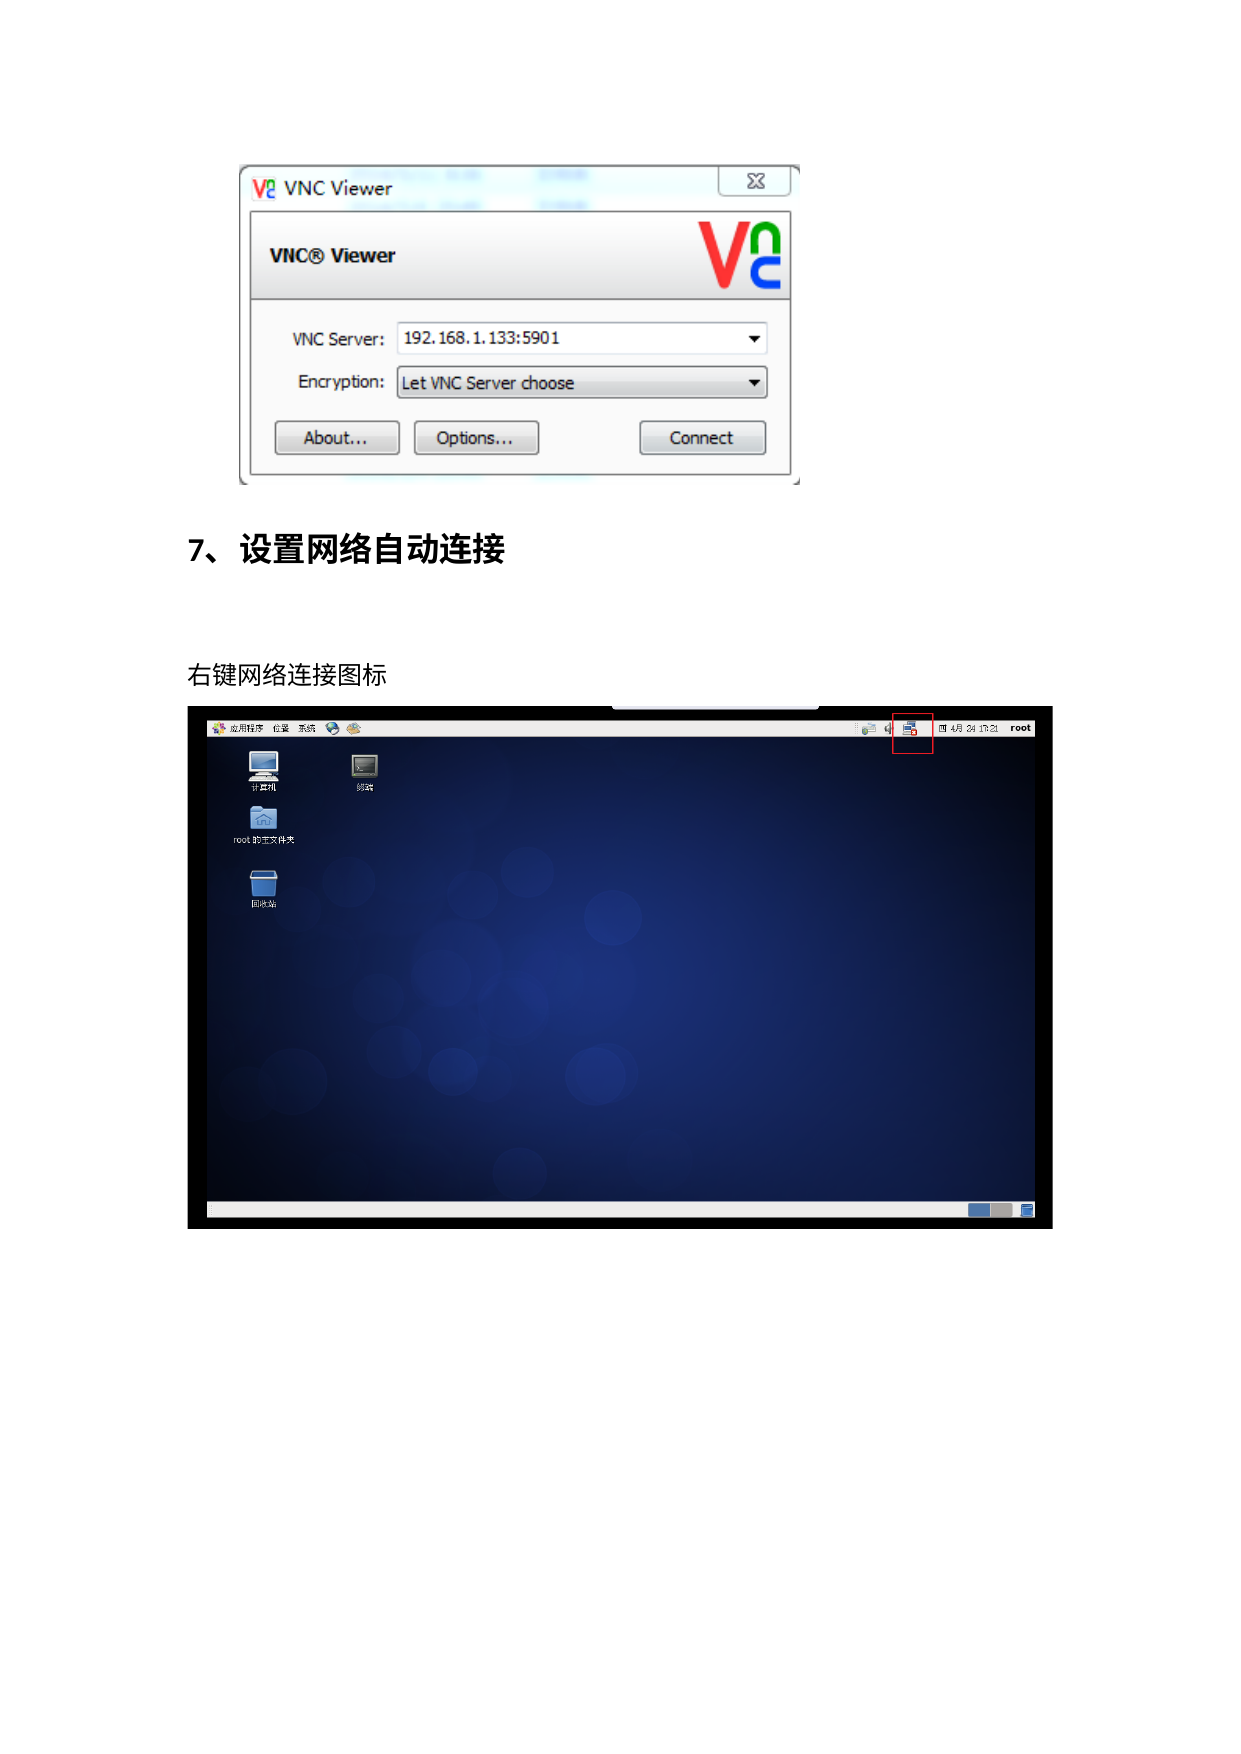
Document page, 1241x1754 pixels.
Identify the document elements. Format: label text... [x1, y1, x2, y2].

text 右键网络连接图标 [187, 641, 1053, 706]
subtitle 设置网络自动连接 [187, 514, 1053, 579]
picture [187, 706, 1053, 1229]
picture [239, 164, 800, 485]
